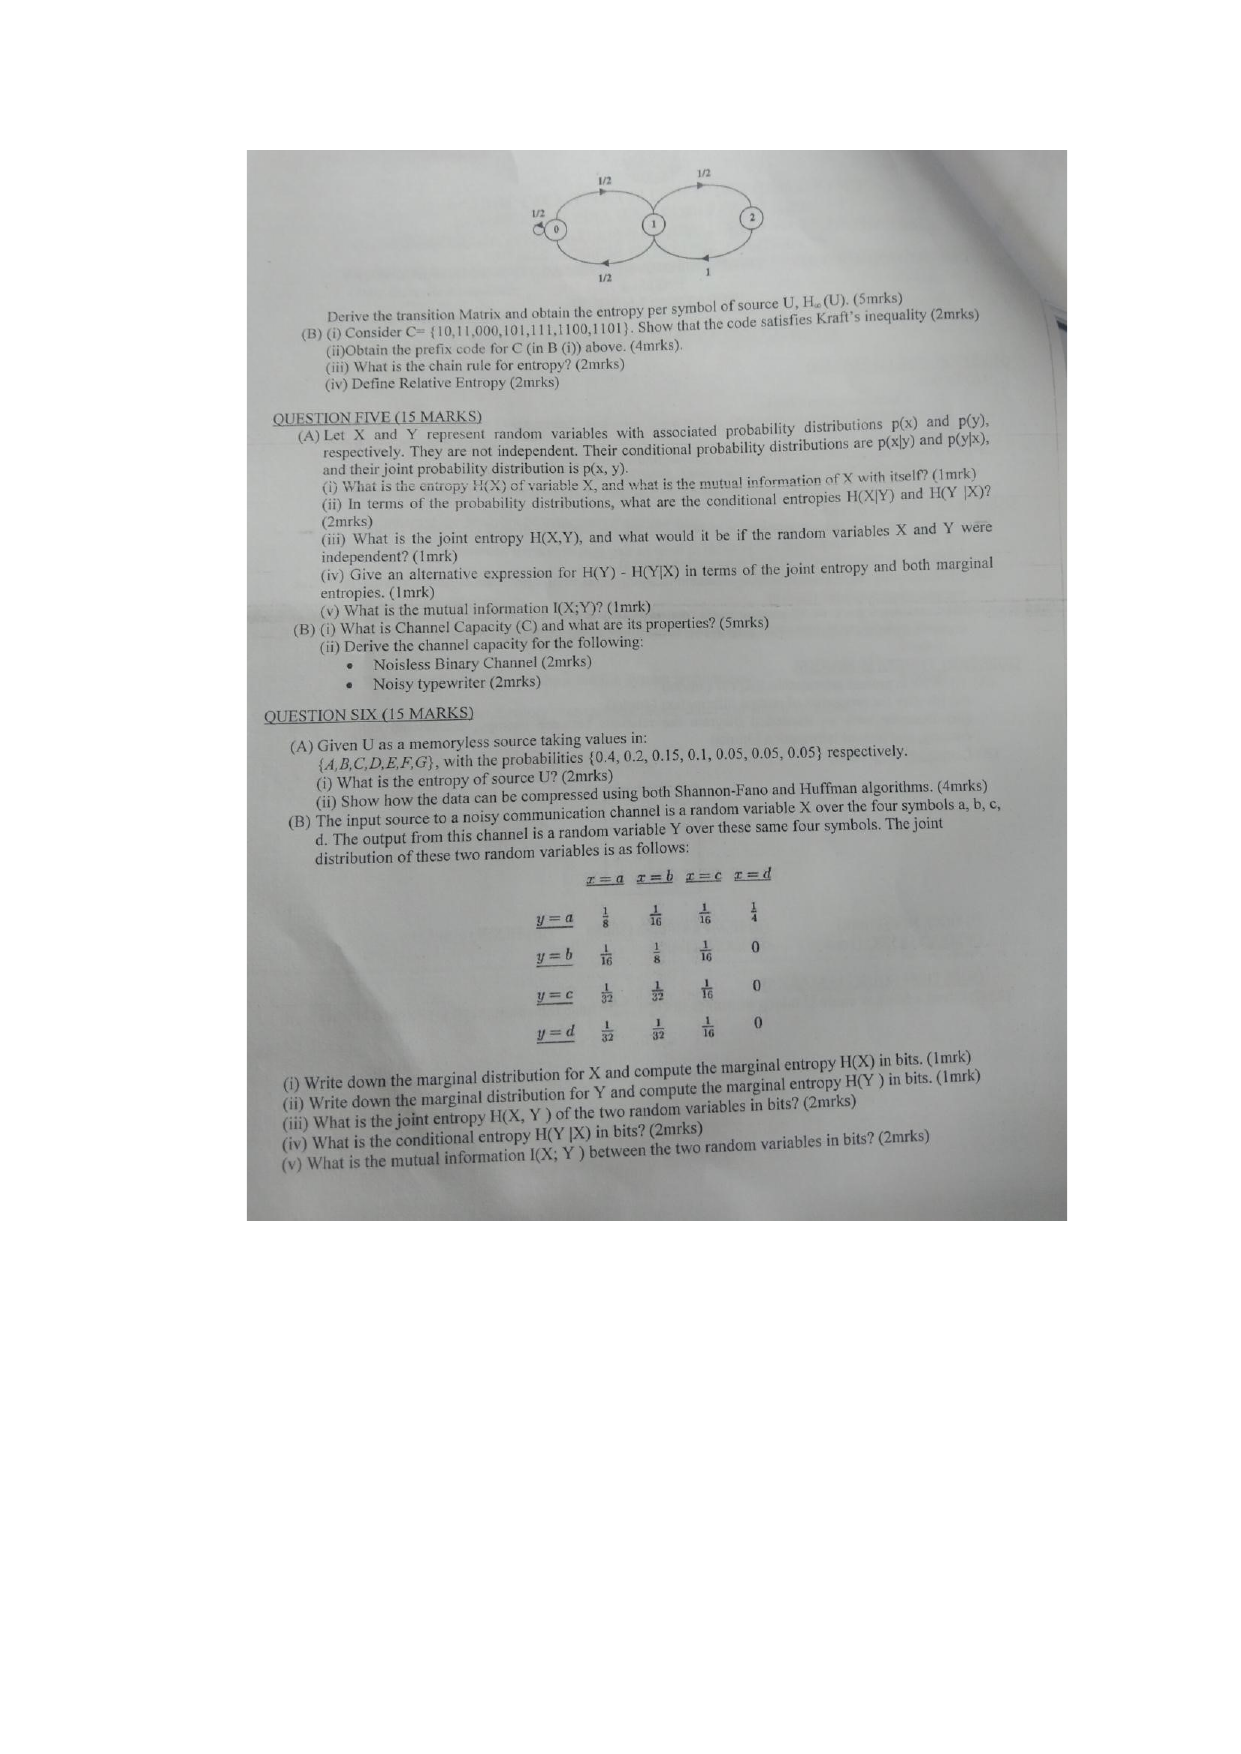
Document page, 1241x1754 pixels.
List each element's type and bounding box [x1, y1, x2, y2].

picture [246, 150, 1068, 1221]
